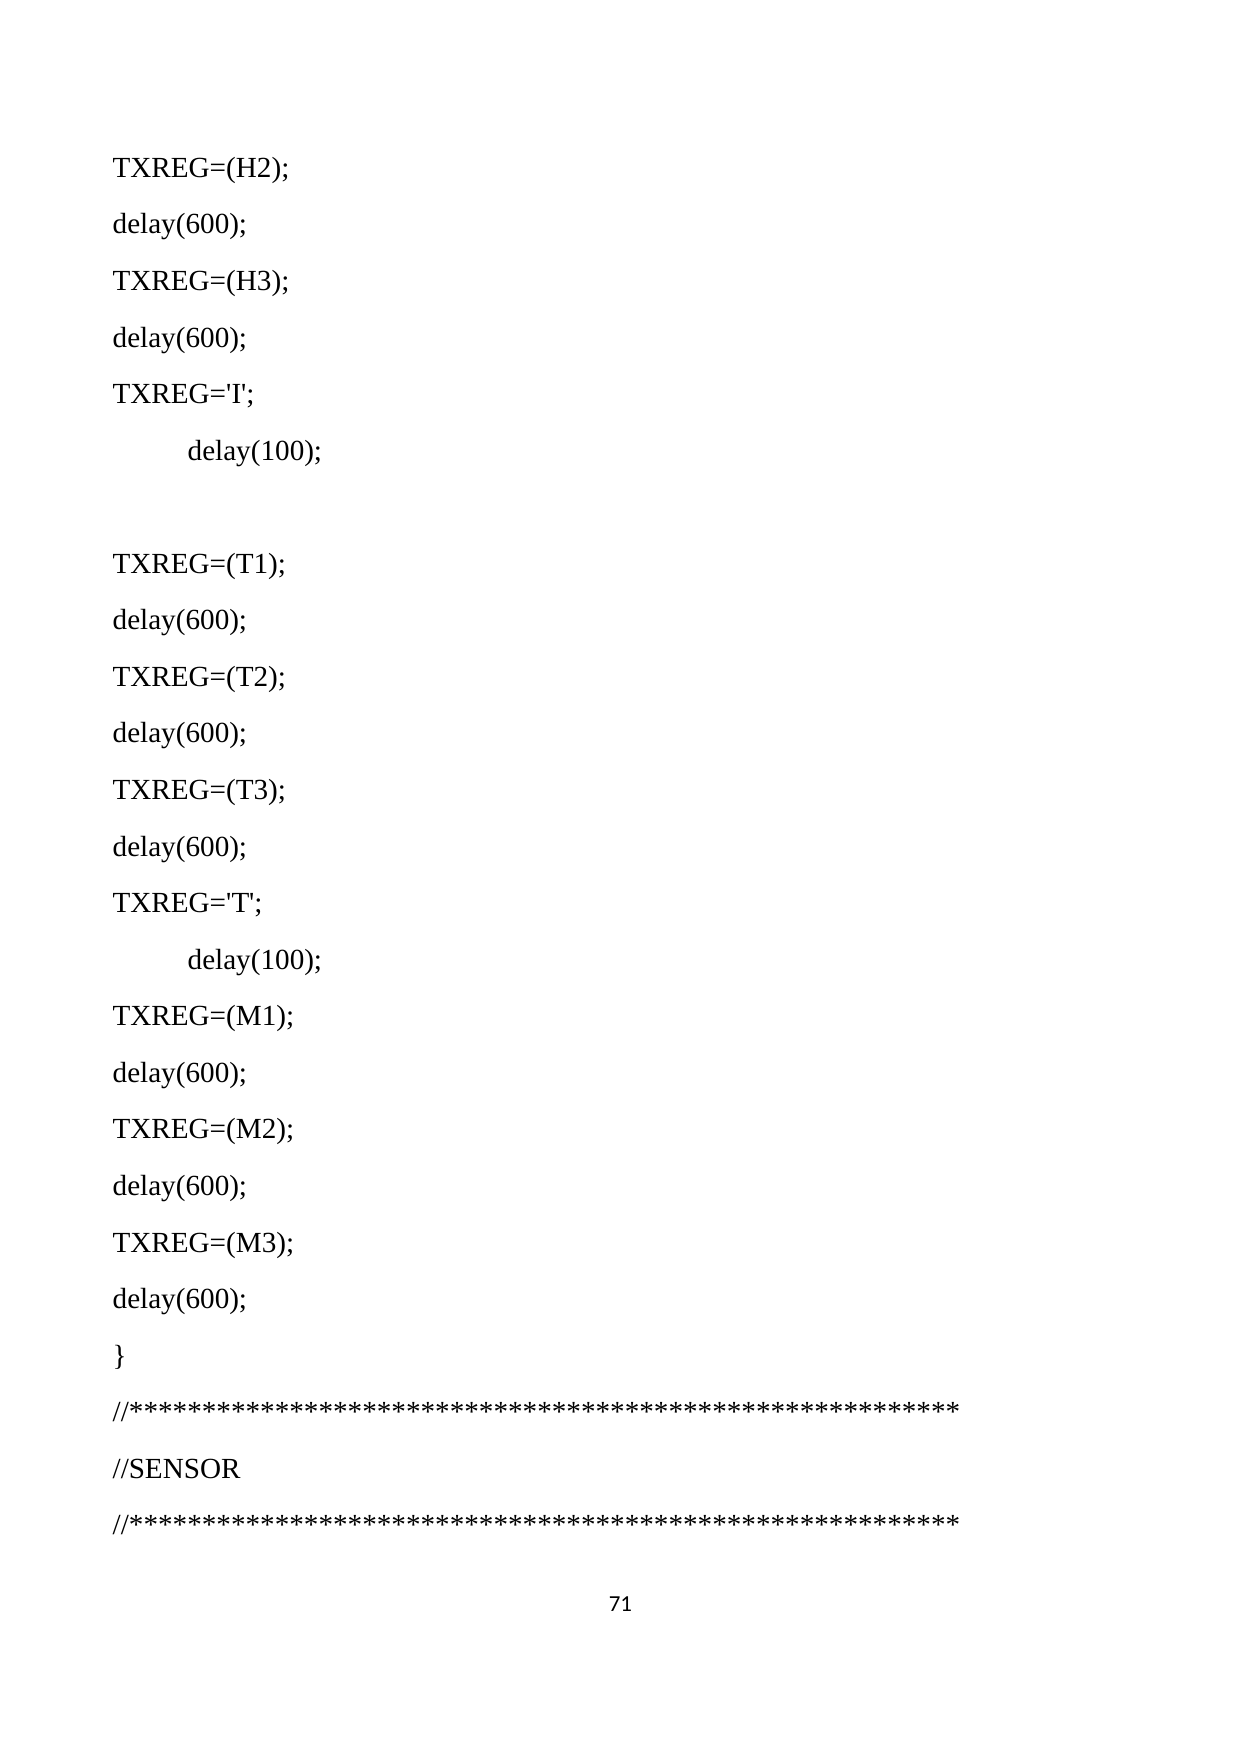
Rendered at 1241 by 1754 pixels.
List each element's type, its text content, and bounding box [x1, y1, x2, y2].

text delay(600); [112, 602, 1128, 636]
text delay(600); [112, 320, 1128, 353]
text //SENSOR [112, 1451, 1128, 1484]
text //********************************************************* [112, 1394, 1128, 1428]
text delay(100); [112, 433, 1128, 466]
text TXREG='T'; [112, 885, 1128, 919]
text TXREG=(M2); [112, 1112, 1128, 1145]
text delay(600); [112, 207, 1128, 240]
text TXREG=(M1); [112, 998, 1128, 1032]
text delay(600); [112, 1168, 1128, 1202]
text TXREG=(T2); [112, 659, 1128, 693]
text } [112, 1338, 1128, 1371]
text delay(600); [112, 1055, 1128, 1088]
text delay(100); [112, 942, 1128, 975]
text TXREG='I'; [112, 376, 1128, 410]
text TXREG=(M3); [112, 1225, 1128, 1258]
text delay(600); [112, 829, 1128, 862]
text TXREG=(H2); [112, 150, 1128, 183]
text TXREG=(T3); [112, 772, 1128, 806]
text //********************************************************* [112, 1507, 1128, 1541]
text TXREG=(T1); [112, 546, 1128, 579]
text delay(600); [112, 1281, 1128, 1315]
text TXREG=(H3); [112, 263, 1128, 297]
text delay(600); [112, 716, 1128, 749]
